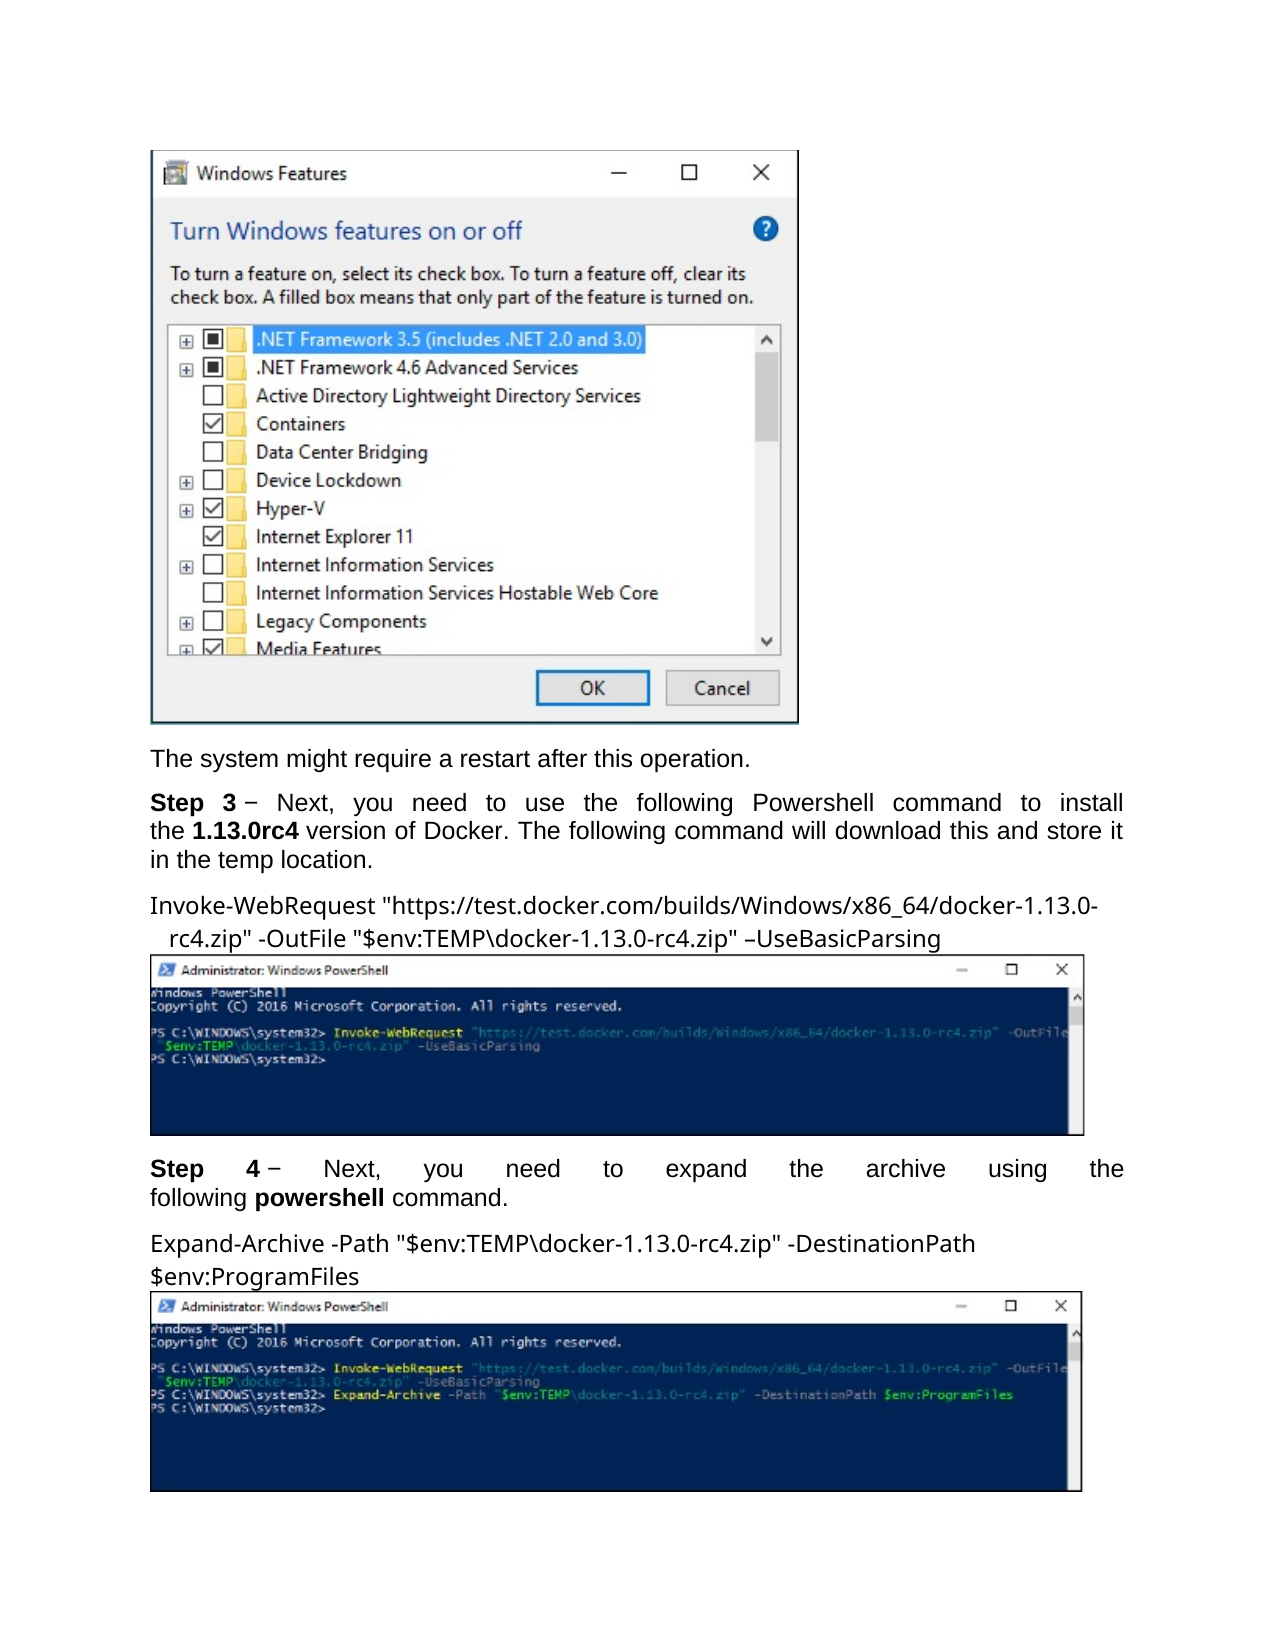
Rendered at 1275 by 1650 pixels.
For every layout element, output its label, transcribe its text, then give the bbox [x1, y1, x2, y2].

text Invoke-WebRequest "https://test.docker.com/builds/Windows/x86_64/docker-1.13.0- [150, 889, 1125, 921]
text The system might require a restart after this operation. [150, 744, 1125, 773]
picture [150, 150, 799, 725]
text rc4.zip" -OutFile "$env:TEMP\docker-1.13.0-rc4.zip" –UseBasicParsing [150, 921, 1125, 954]
text Step 4 − Next, you need to expand the archive using the following powershell command. [150, 1154, 1125, 1212]
picture [150, 1291, 1084, 1492]
text Step 3 − Next, you need to use the following Powershell command to install the 1.13.0rc4 version of Docker. The following command will download this and store it in the temp location. [150, 788, 1125, 874]
text Expand-Archive -Path "$env:TEMP\docker-1.13.0-rc4.zip" -DestinationPath $env:ProgramFiles [150, 1227, 1125, 1292]
picture [150, 954, 1085, 1136]
